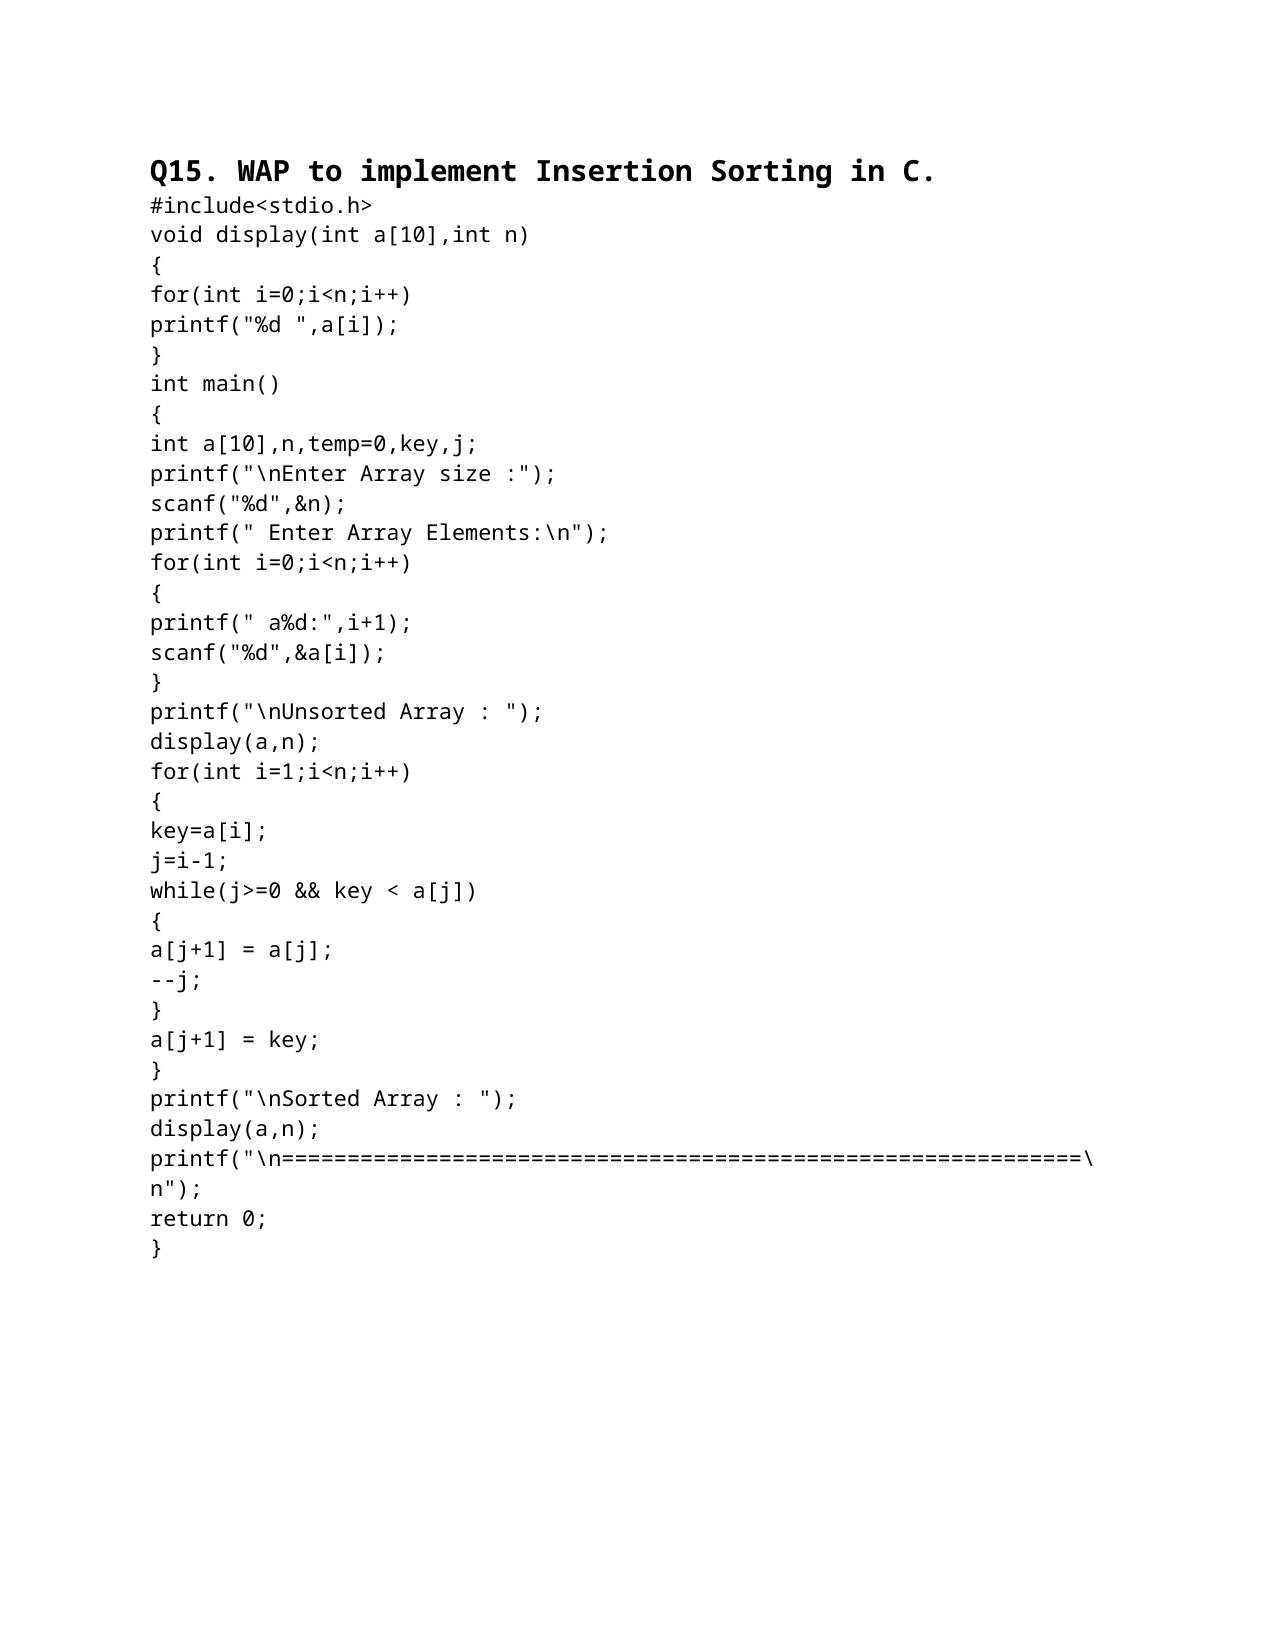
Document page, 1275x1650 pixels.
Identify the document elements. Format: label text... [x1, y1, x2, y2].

text printf(" Enter Array Elements:\n"); [150, 517, 1125, 547]
text { [150, 577, 1125, 607]
text printf("\nEnter Array size :"); [150, 458, 1125, 488]
text printf("%d ",a[i]); [150, 309, 1125, 339]
text #include<stdio.h> [150, 190, 1125, 219]
text Q15. WAP to implement Insertion Sorting in C. [150, 150, 1125, 190]
text } [150, 1232, 1125, 1262]
text scanf("%d",&a[i]); [150, 637, 1125, 666]
text printf("\n=============================================================\n"); [150, 1143, 1125, 1203]
text { [150, 249, 1125, 279]
text void display(int a[10],int n) [150, 219, 1125, 249]
text } [150, 1054, 1125, 1083]
text printf(" a%d:",i+1); [150, 607, 1125, 637]
text } [150, 666, 1125, 696]
text scanf("%d",&n); [150, 488, 1125, 517]
text return 0; [150, 1203, 1125, 1232]
text display(a,n); [150, 1113, 1125, 1143]
text j=i-1; [150, 845, 1125, 875]
text { [150, 905, 1125, 934]
text printf("\nUnsorted Array : "); [150, 696, 1125, 726]
text { [150, 786, 1125, 815]
text } [150, 994, 1125, 1024]
text int a[10],n,temp=0,key,j; [150, 428, 1125, 458]
text printf("\nSorted Array : "); [150, 1083, 1125, 1113]
text for(int i=1;i<n;i++) [150, 756, 1125, 786]
text while(j>=0 && key < a[j]) [150, 875, 1125, 905]
text for(int i=0;i<n;i++) [150, 547, 1125, 577]
text key=a[i]; [150, 815, 1125, 845]
text a[j+1] = key; [150, 1024, 1125, 1054]
text --j; [150, 964, 1125, 994]
text display(a,n); [150, 726, 1125, 756]
text int main() [150, 368, 1125, 398]
text } [150, 339, 1125, 368]
text for(int i=0;i<n;i++) [150, 279, 1125, 309]
text { [150, 398, 1125, 428]
text a[j+1] = a[j]; [150, 934, 1125, 964]
